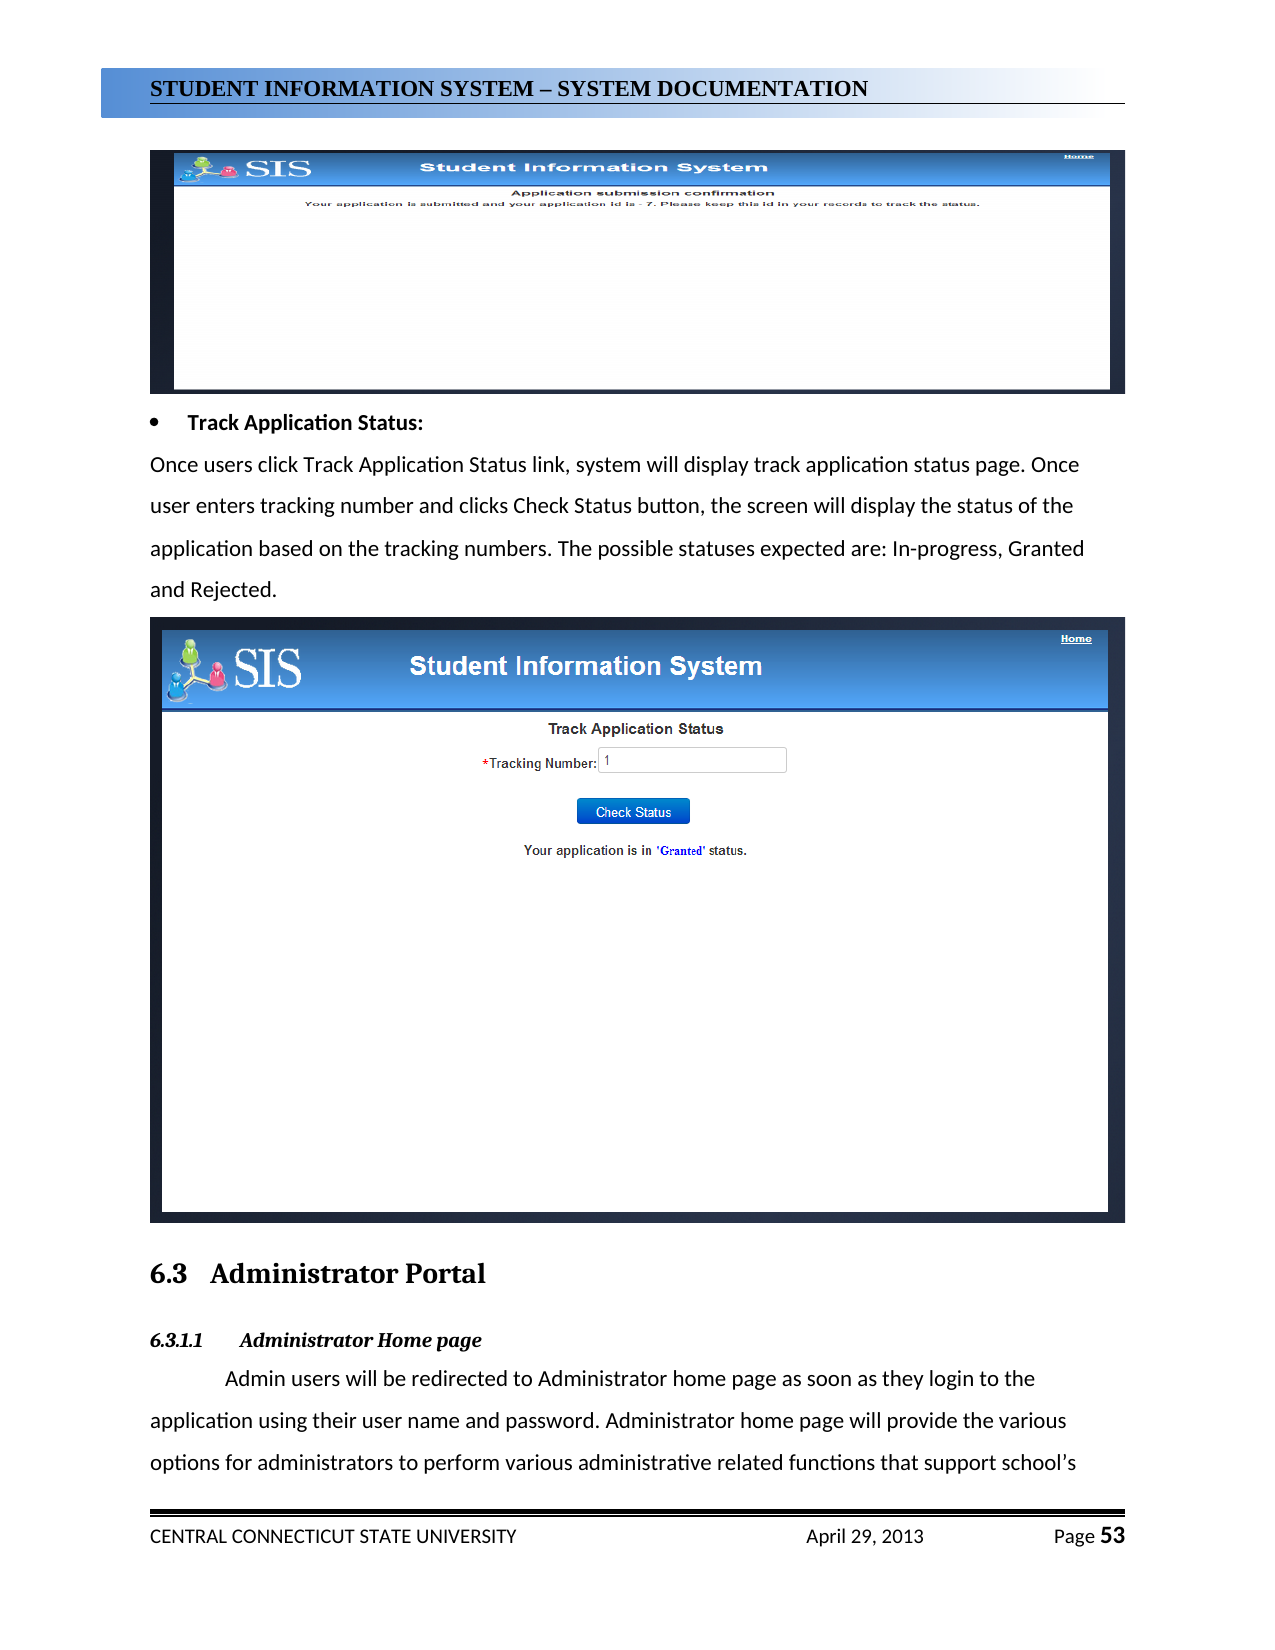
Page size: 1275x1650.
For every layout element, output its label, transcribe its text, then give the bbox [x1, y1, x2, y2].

text Once users click Track Application Status link, system will display track application status page. Once user enters tracking number and clicks Check Status button, the screen will display the status of the application based on the tracking numbers. The possible statuses expected are: In-progress, Granted and Rejected. [150, 450, 1125, 604]
list Track Application Status: [150, 408, 1125, 436]
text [150, 1364, 1125, 1476]
picture [150, 617, 1125, 1223]
subtitle Administrator Home page [150, 1328, 1125, 1352]
picture [150, 150, 1125, 394]
subtitle Administrator Portal [150, 1257, 1125, 1291]
